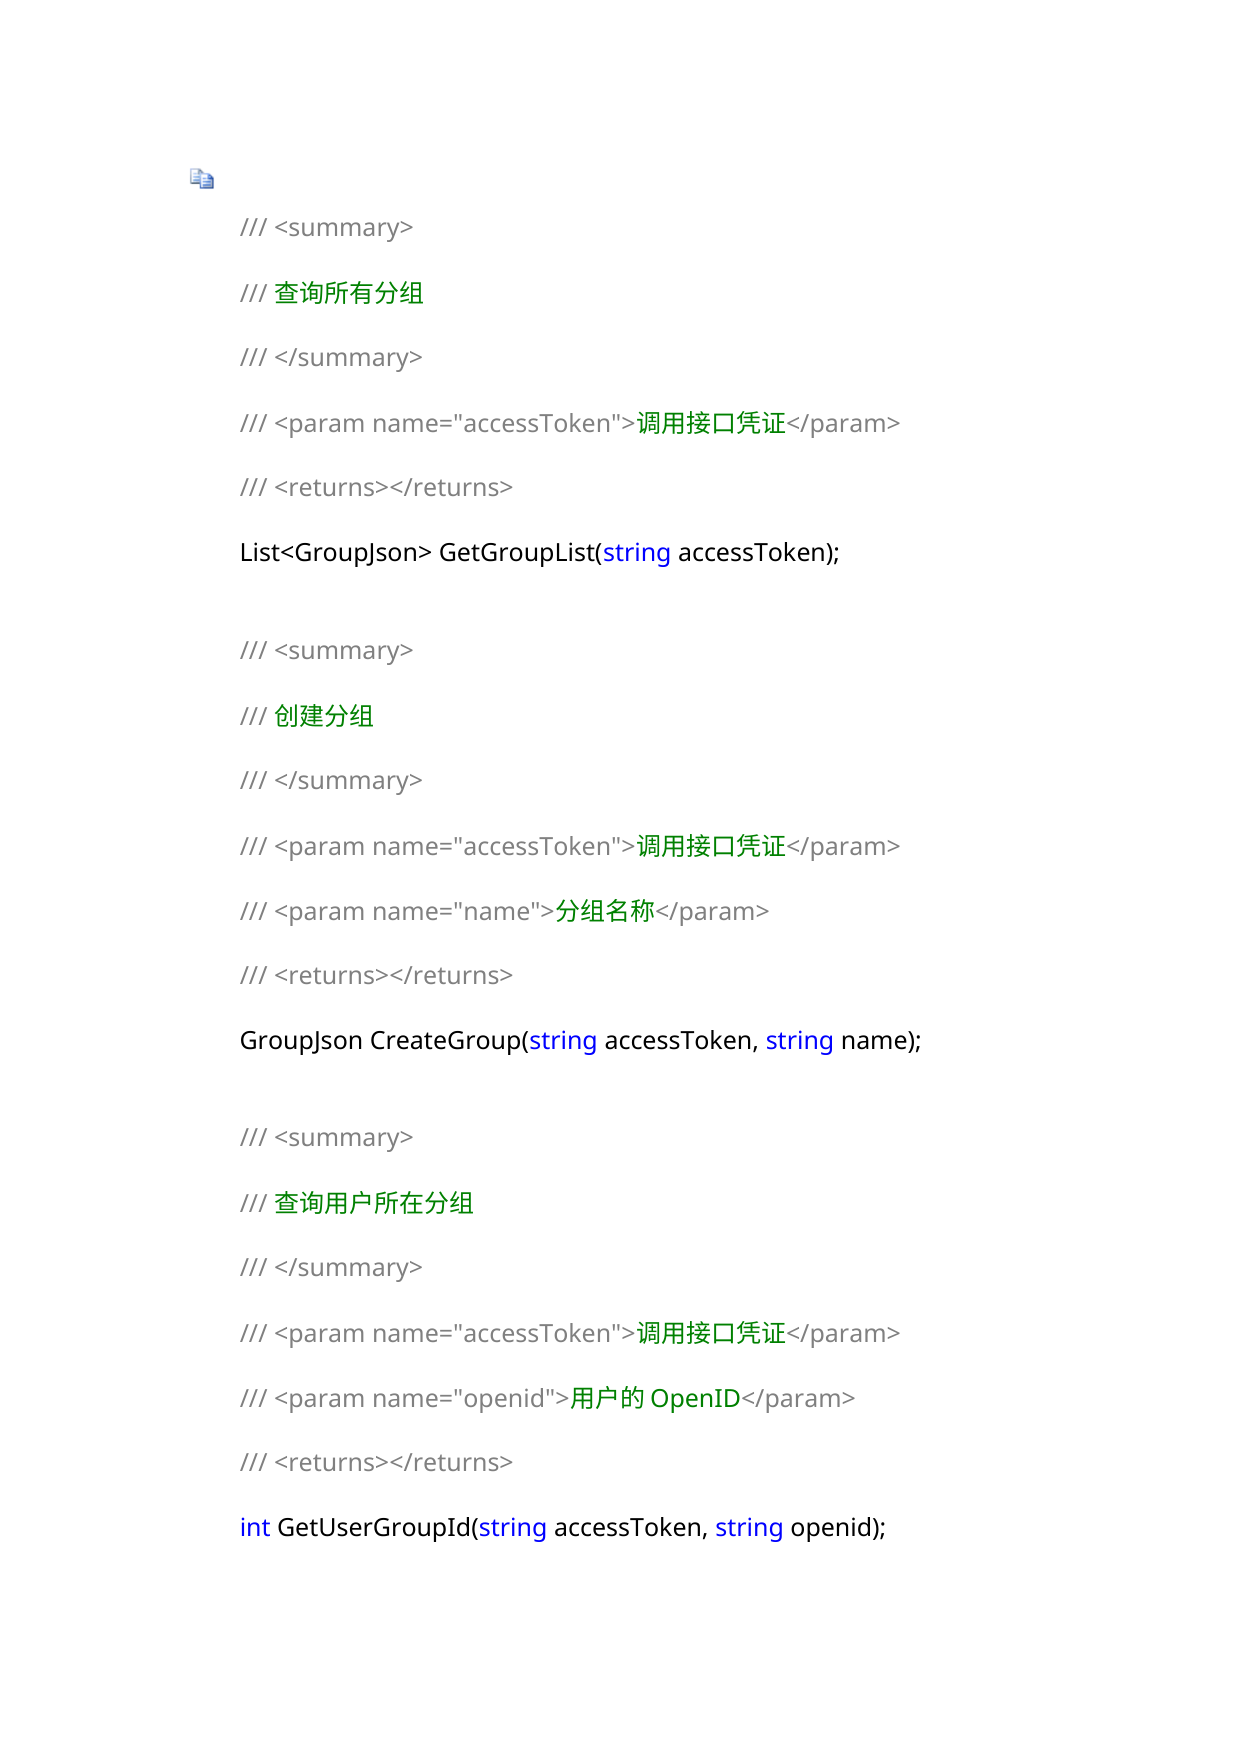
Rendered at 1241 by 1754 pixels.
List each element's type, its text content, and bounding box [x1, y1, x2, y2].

text /// <param name="openid">用户的OpenID</param> [187, 1364, 1053, 1429]
text /// <returns></returns> [187, 1429, 1053, 1494]
text GroupJson CreateGroup(string accessToken, string name); [187, 1007, 1053, 1072]
picture [187, 162, 219, 194]
text /// 查询用户所在分组 [187, 1169, 1053, 1234]
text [187, 1299, 1053, 1364]
text /// </summary> [187, 747, 1053, 812]
text /// <summary> [187, 617, 1053, 682]
text /// </summary> [187, 1234, 1053, 1299]
text /// <returns></returns> [187, 942, 1053, 1007]
text /// <returns></returns> [187, 454, 1053, 519]
text List<GroupJson> GetGroupList(string accessToken); [187, 519, 1053, 584]
text /// 创建分组 [187, 682, 1053, 747]
text /// <param name="name">分组名称</param> [187, 877, 1053, 942]
text /// </summary> [187, 324, 1053, 389]
text /// 查询所有分组 [187, 259, 1053, 324]
text /// <param name="accessToken">调用接口凭证</param> [187, 389, 1053, 454]
text int GetUserGroupId(string accessToken, string openid); [187, 1494, 1053, 1559]
text /// <summary> [187, 194, 1053, 259]
text /// <param name="accessToken">调用接口凭证</param> [187, 812, 1053, 877]
text /// <summary> [187, 1104, 1053, 1169]
